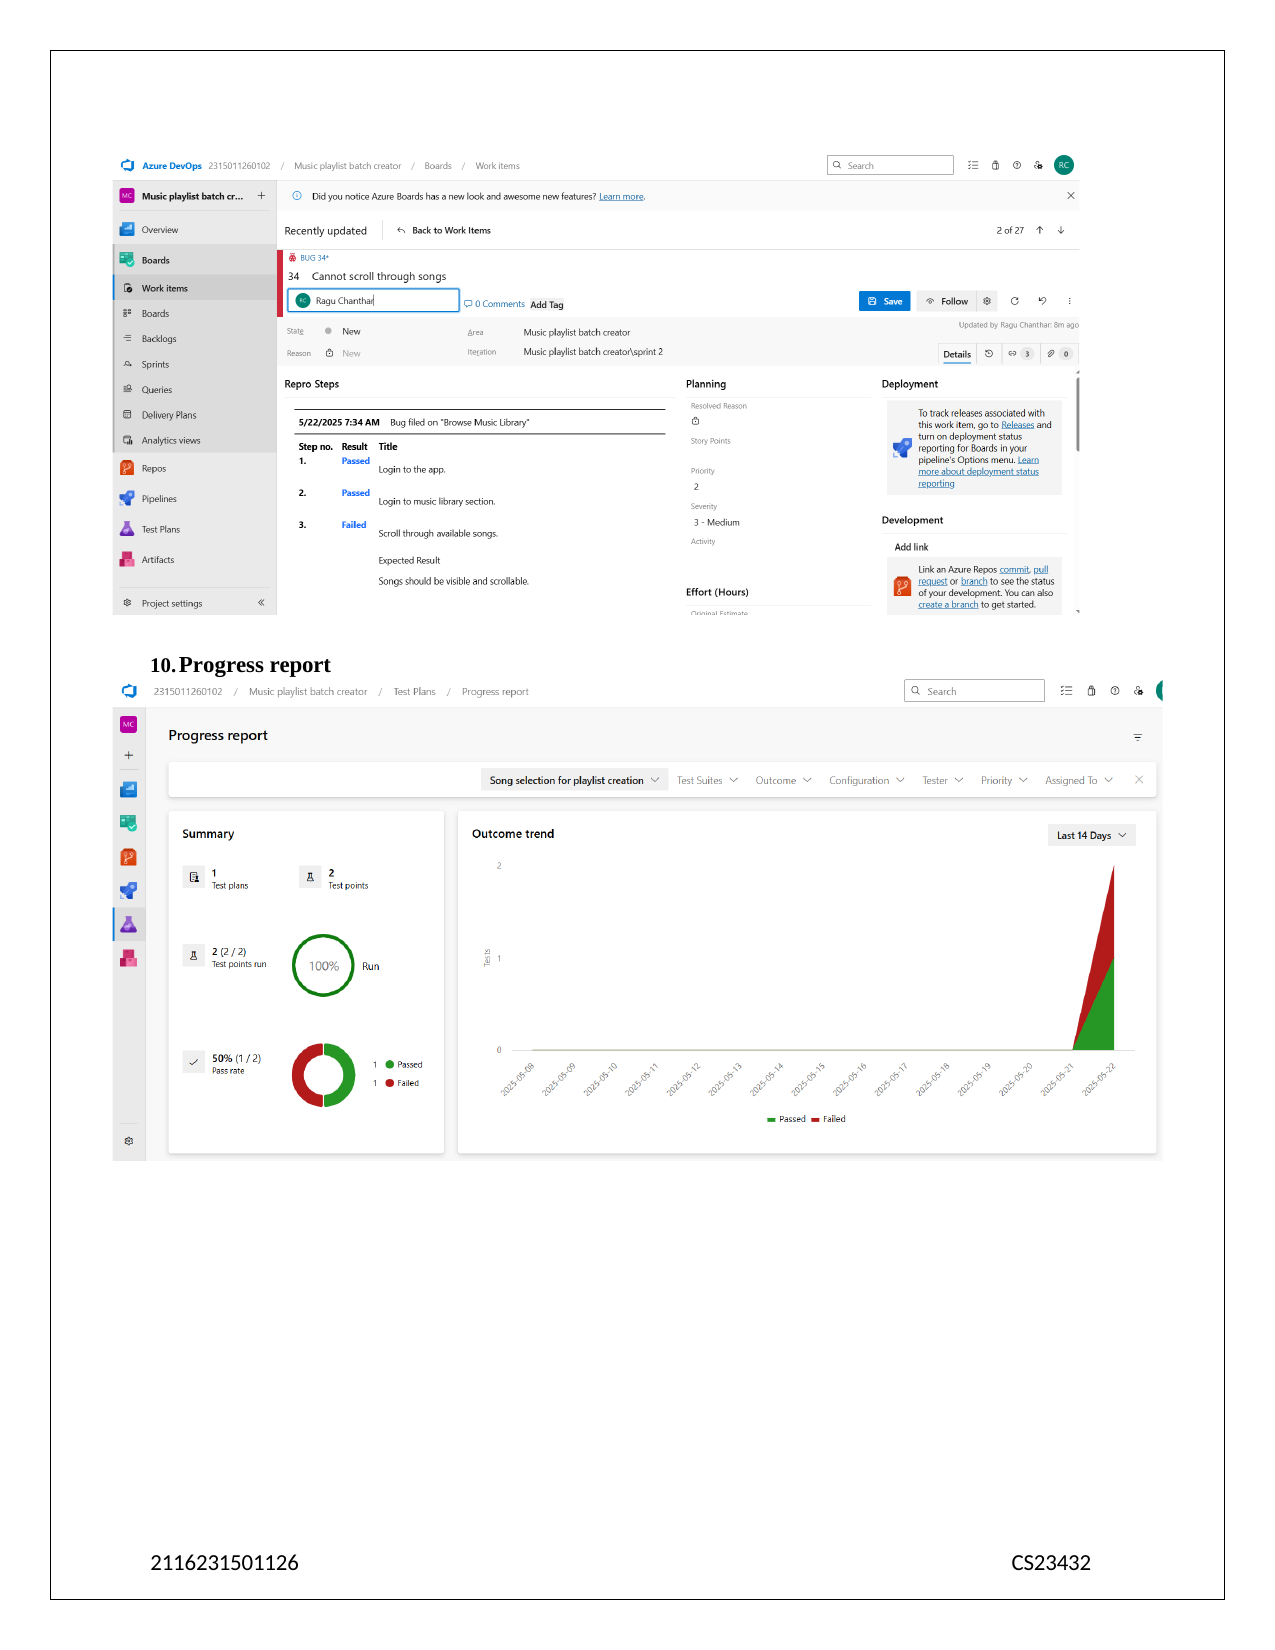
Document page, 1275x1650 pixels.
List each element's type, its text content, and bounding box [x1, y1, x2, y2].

picture [112, 678, 1163, 1161]
picture [112, 150, 1080, 615]
list Progress report [150, 651, 1162, 677]
